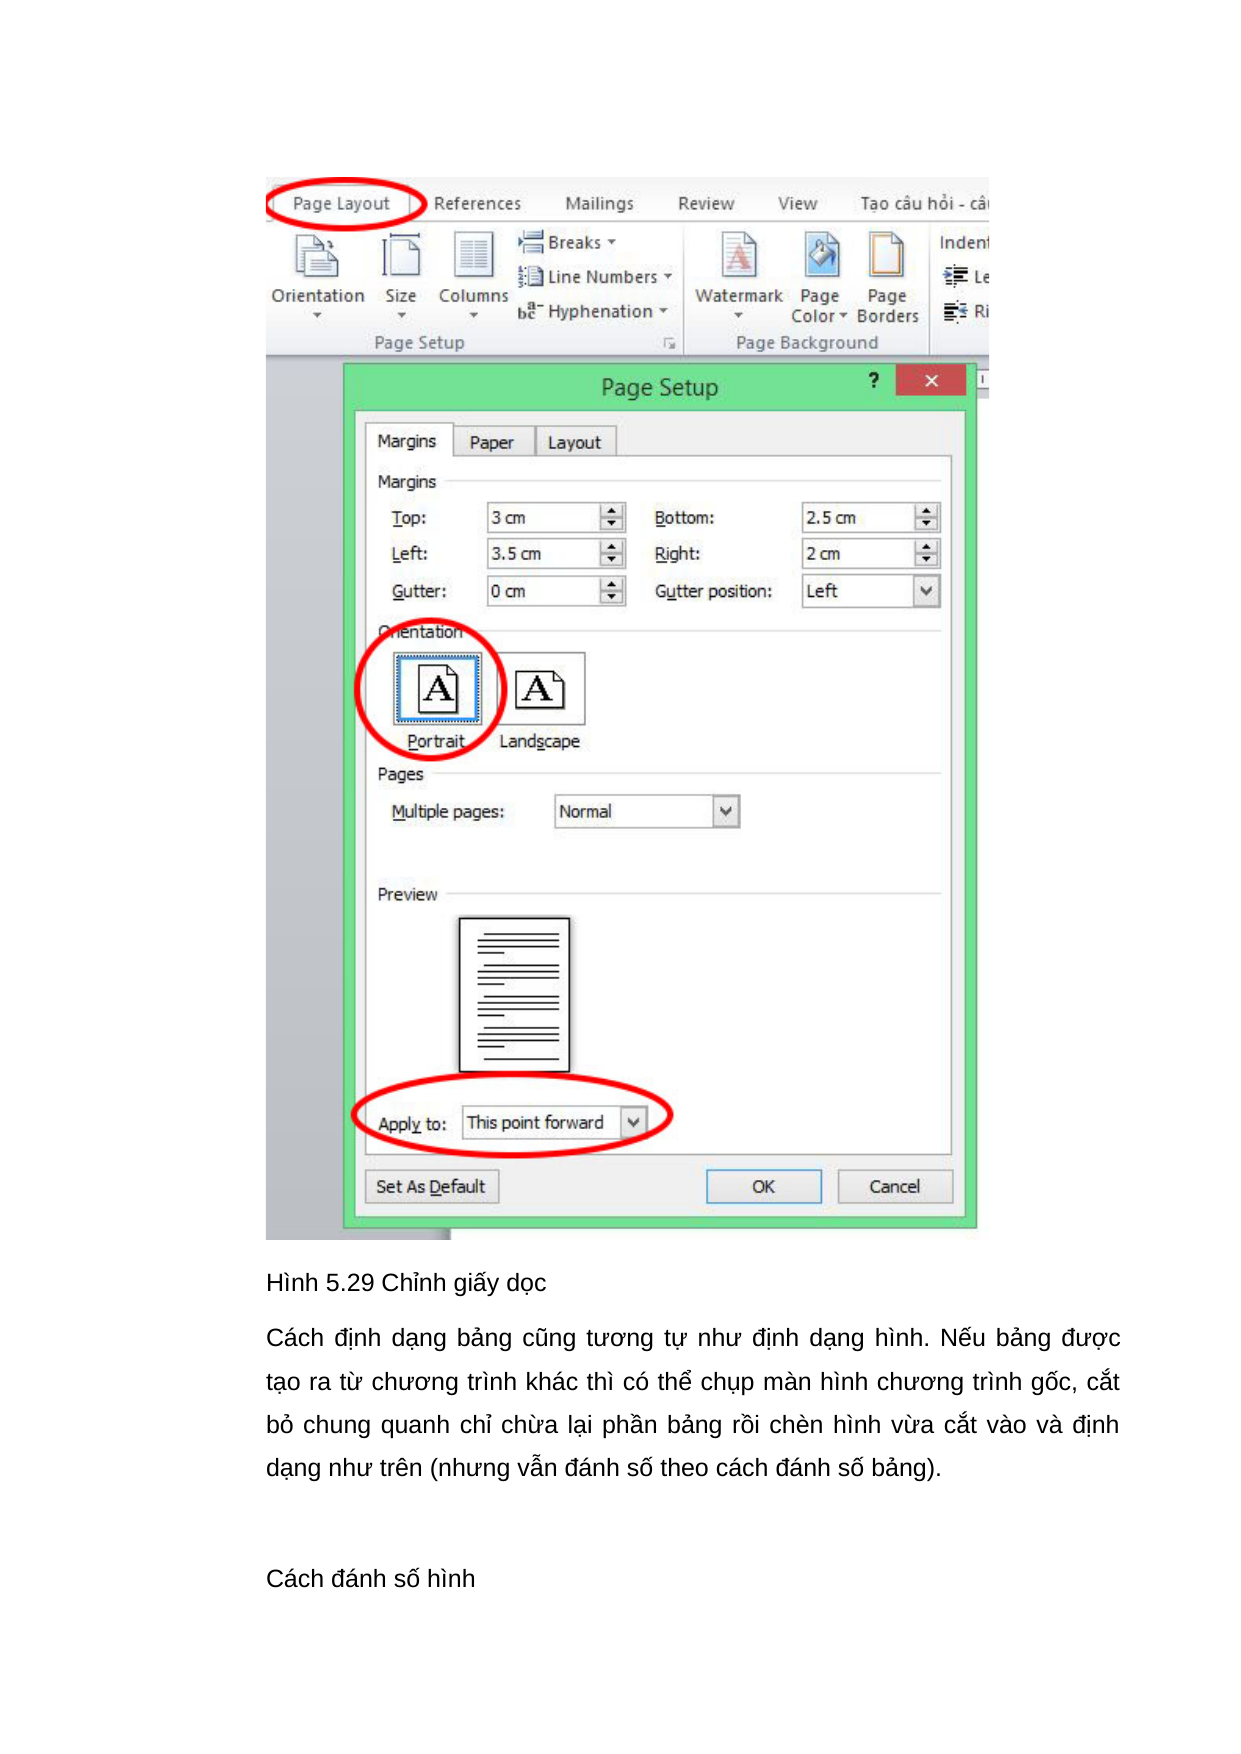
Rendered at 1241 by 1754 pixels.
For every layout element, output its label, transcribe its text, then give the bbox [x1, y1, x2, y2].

text Cách đánh số hình [266, 1564, 1122, 1593]
picture [265, 177, 990, 1240]
text Cách định dạng bảng cũng tương tự như định dạng hình. Nếu bảng được tạo ra từ chương trình khác thì có thể chụp màn hình chương trình gốc, cắt bỏ chung quanh chỉ chừa lại phần bảng rồi chèn hình vừa cắt vào và định dạng như trên (nhưng vẫn đánh số theo cách đánh số bảng). [266, 1323, 1122, 1481]
